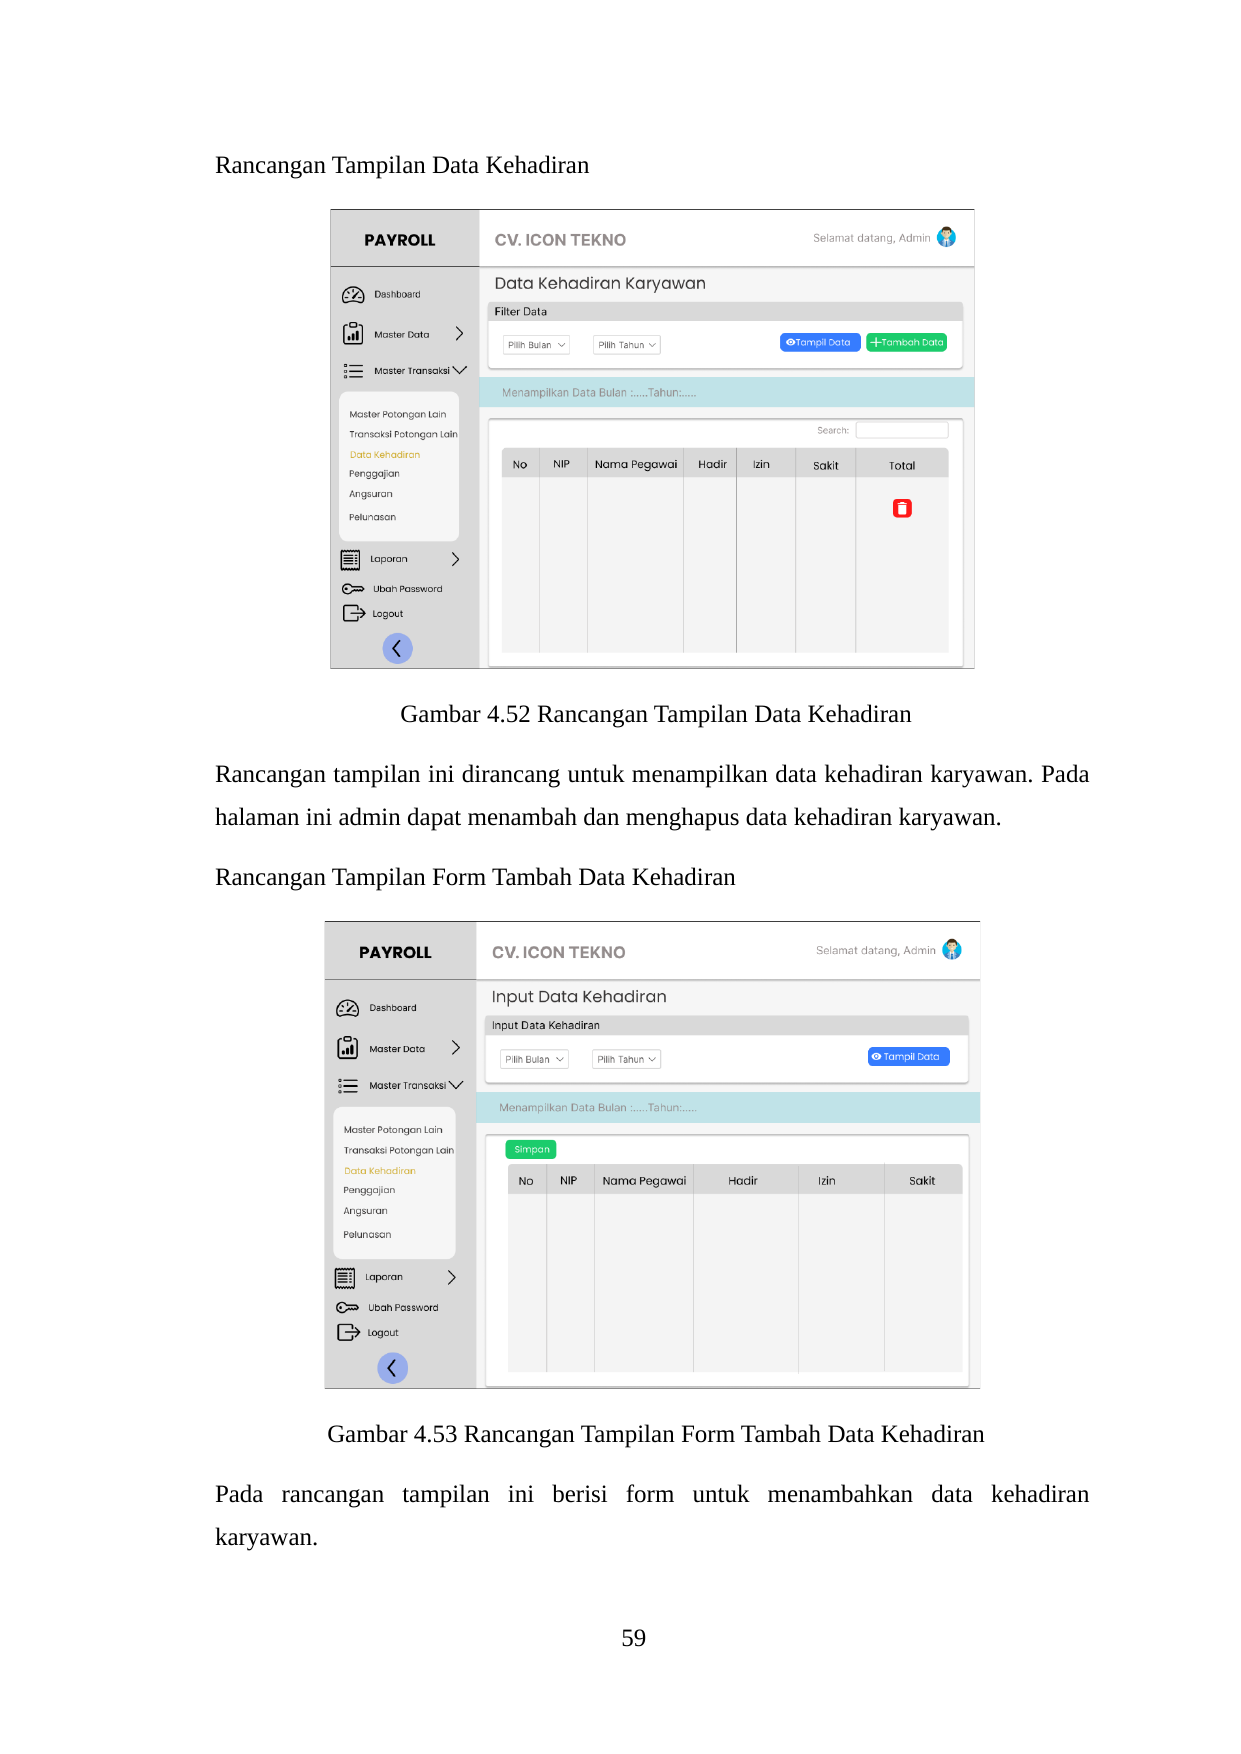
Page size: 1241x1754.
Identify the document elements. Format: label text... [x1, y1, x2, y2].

picture [324, 921, 981, 1389]
picture [330, 209, 975, 669]
text Rancangan Tampilan Data Kehadiran [215, 150, 1090, 179]
text Pada rancangan tampilan ini berisi form untuk menambahkan data kehadiran karyawan. [215, 1479, 1090, 1551]
text Gambar 4.52 Rancangan Tampilan Data Kehadiran [177, 699, 1090, 728]
text Rancangan tampilan ini dirancang untuk menampilkan data kehadiran karyawan. Pada halaman ini admin dapat menambah dan menghapus data kehadiran karyawan. [215, 759, 1090, 831]
text Gambar 4.53 Rancangan Tampilan Form Tambah Data Kehadiran [177, 1419, 1090, 1448]
text Rancangan Tampilan Form Tambah Data Kehadiran [215, 862, 1090, 891]
